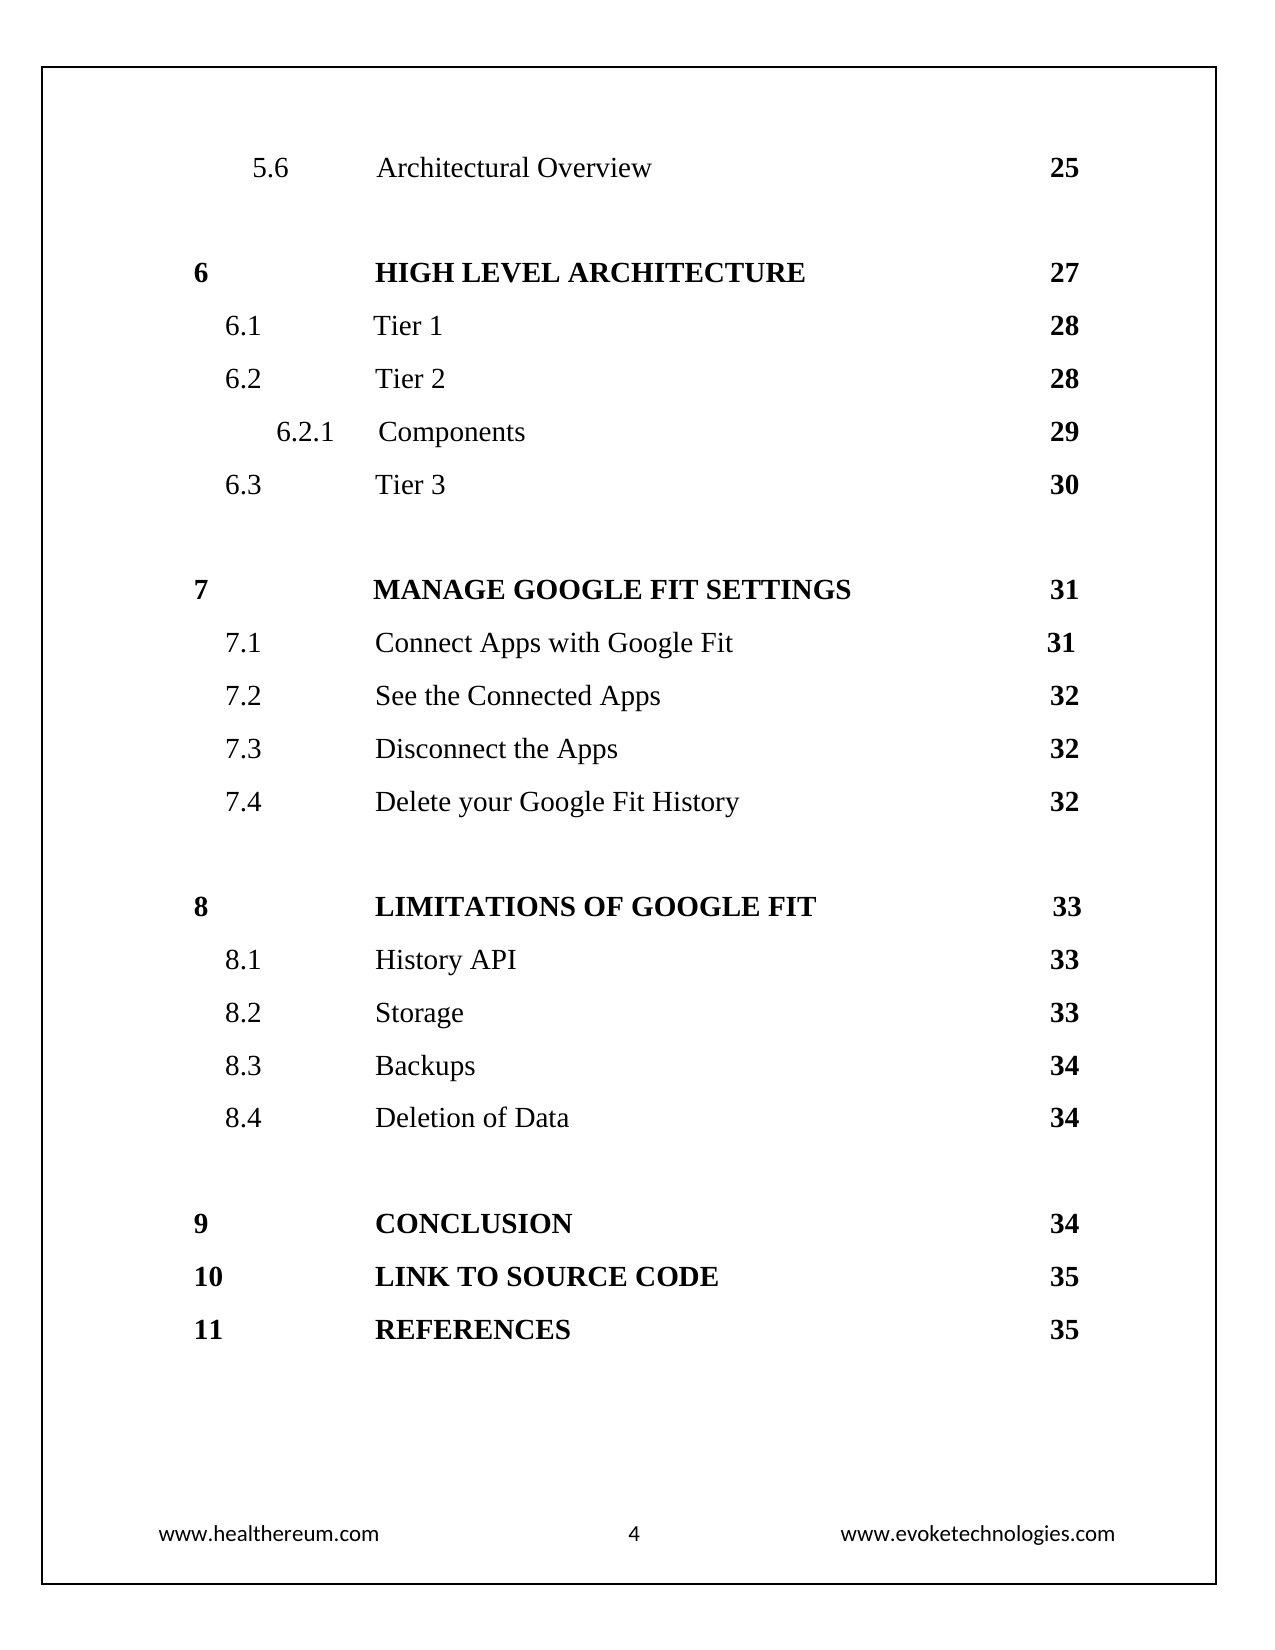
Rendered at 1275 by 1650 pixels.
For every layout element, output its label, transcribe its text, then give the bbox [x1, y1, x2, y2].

text 6.2 Tier 2 28 [150, 361, 1125, 395]
text 7.3 Disconnect the Apps 32 [150, 731, 1125, 764]
text 9 CONCLUSION 34 [150, 1206, 1125, 1240]
text 6.2.1 Components 29 [150, 414, 1125, 448]
text 5.6 Architectural Overview 25 [150, 150, 1125, 183]
text 8.3 Backups 34 [150, 1048, 1125, 1081]
text 11 REFERENCES 35 [150, 1312, 1125, 1345]
text 6 HIGH LEVEL ARCHITECTURE 27 [150, 256, 1125, 289]
text 7 MANAGE GOOGLE FIT SETTINGS 31 [150, 572, 1125, 606]
text 8.2 Storage 33 [150, 995, 1125, 1028]
text 8.1 History API 33 [150, 942, 1125, 976]
text 8.4 Deletion of Data 34 [150, 1101, 1125, 1134]
text 7.4 Delete your Google Fit History 32 [150, 784, 1125, 817]
text 6.1 Tier 1 28 [150, 308, 1125, 342]
text 8 LIMITATIONS OF GOOGLE FIT 33 [150, 889, 1125, 923]
text 10 LINK TO SOURCE CODE 35 [150, 1259, 1125, 1293]
text 6.3 Tier 3 30 [150, 467, 1125, 500]
text 7.1 Connect Apps with Google Fit 31 [150, 625, 1125, 659]
text 7.2 See the Connected Apps 32 [150, 678, 1125, 712]
